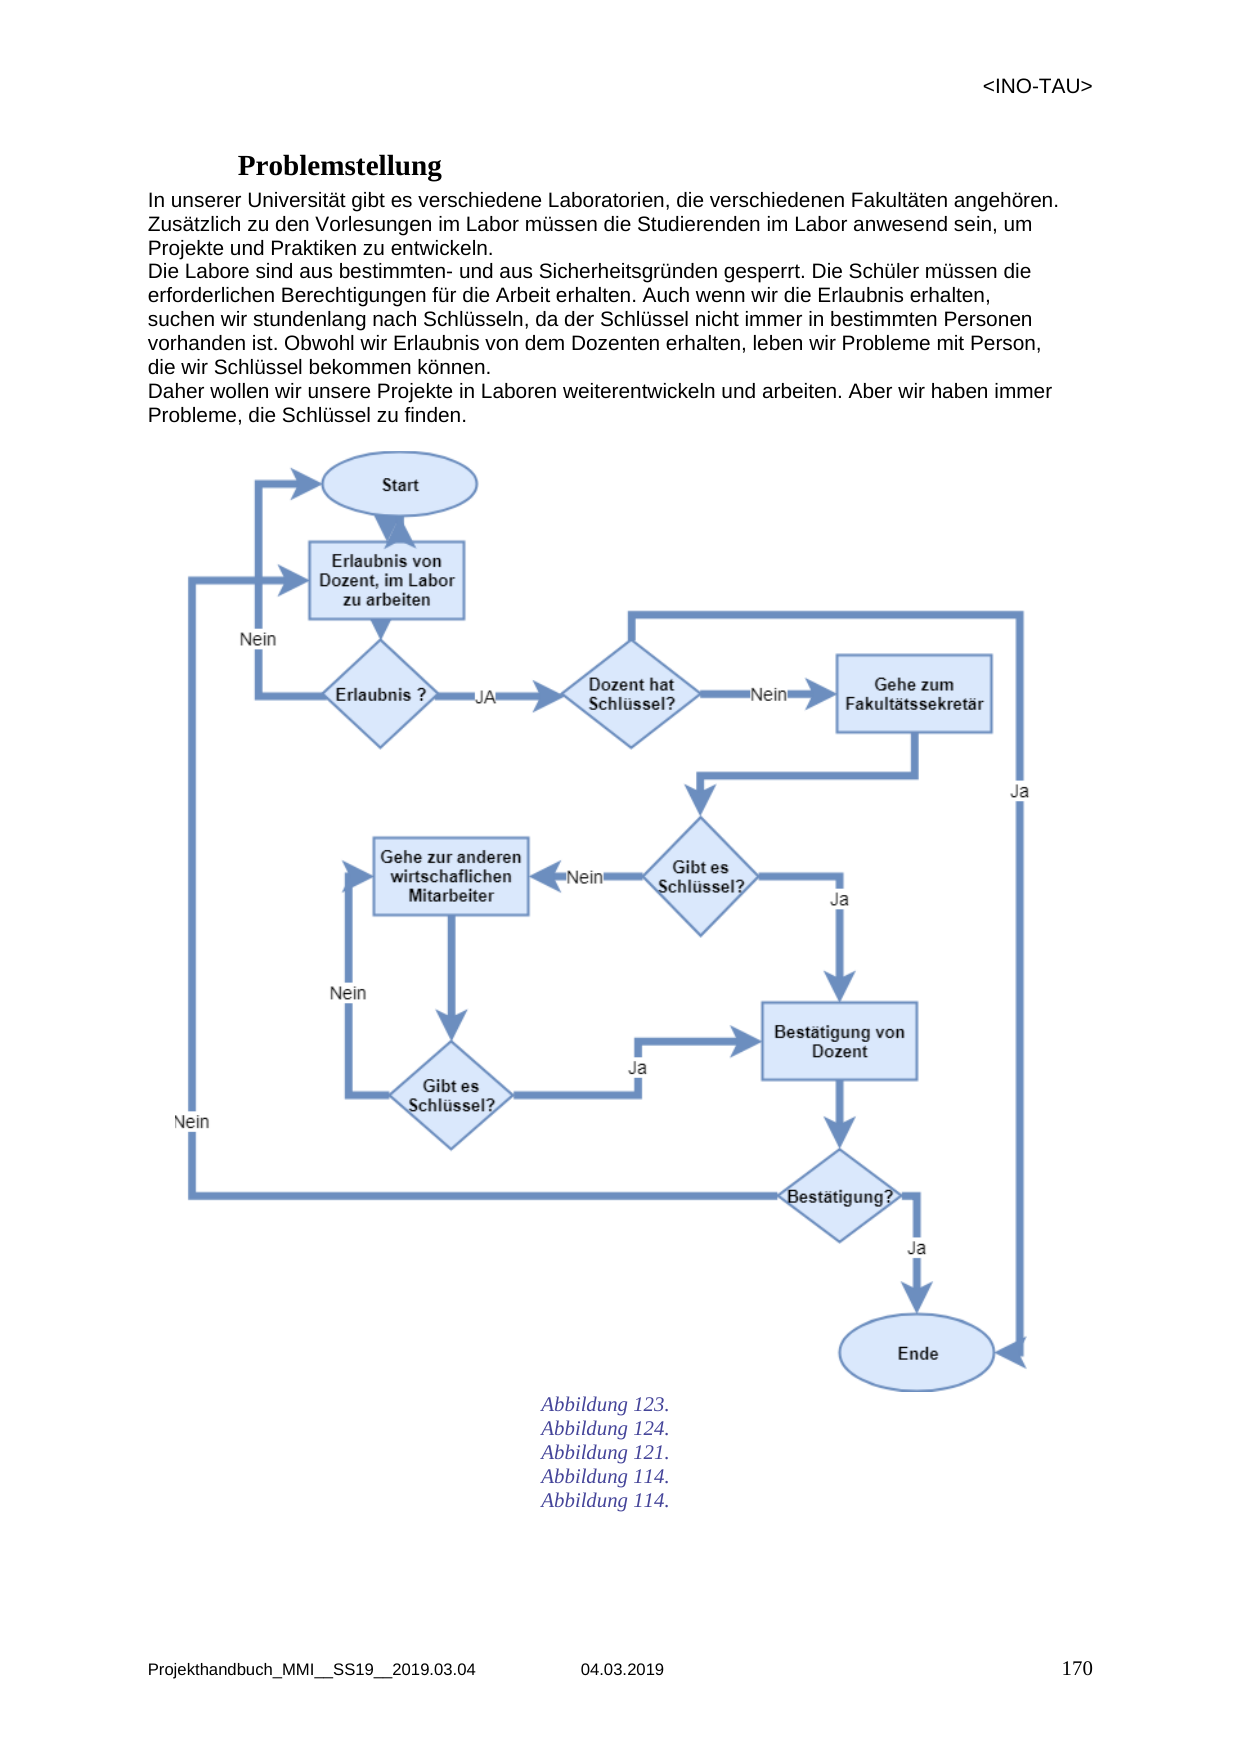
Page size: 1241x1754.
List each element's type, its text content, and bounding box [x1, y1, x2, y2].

text Abbildung 124. [148, 1416, 1063, 1439]
text Abbildung 114. [148, 1464, 1063, 1488]
text Abbildung 121. [148, 1439, 1063, 1464]
text Abbildung 123. [148, 1391, 1063, 1416]
text Daher wollen wir unsere Projekte in Laboren weiterentwickeln und arbeiten. Aber wir haben immer Probleme, die Schlüssel zu finden. [148, 379, 1063, 427]
picture [175, 451, 1036, 1392]
subtitle Problemstellung [238, 148, 1063, 181]
text In unserer Universität gibt es verschiedene Laboratorien, die verschiedenen Fakultäten angehören. Zusätzlich zu den Vorlesungen im Labor müssen die Studierenden im Labor anwesend sein, um Projekte und Praktiken zu entwickeln. [148, 187, 1063, 259]
text Abbildung 114. [148, 1488, 1063, 1512]
text Die Labore sind aus bestimmten- und aus Sicherheitsgründen gesperrt. Die Schüler müssen die erforderlichen Berechtigungen für die Arbeit erhalten. Auch wenn wir die Erlaubnis erhalten, suchen wir stundenlang nach Schlüsseln, da der Schlüssel nicht immer in bestimmten Personen vorhanden ist. Obwohl wir Erlaubnis von dem Dozenten erhalten, leben wir Probleme mit Person, die wir Schlüssel bekommen können. [148, 259, 1063, 379]
